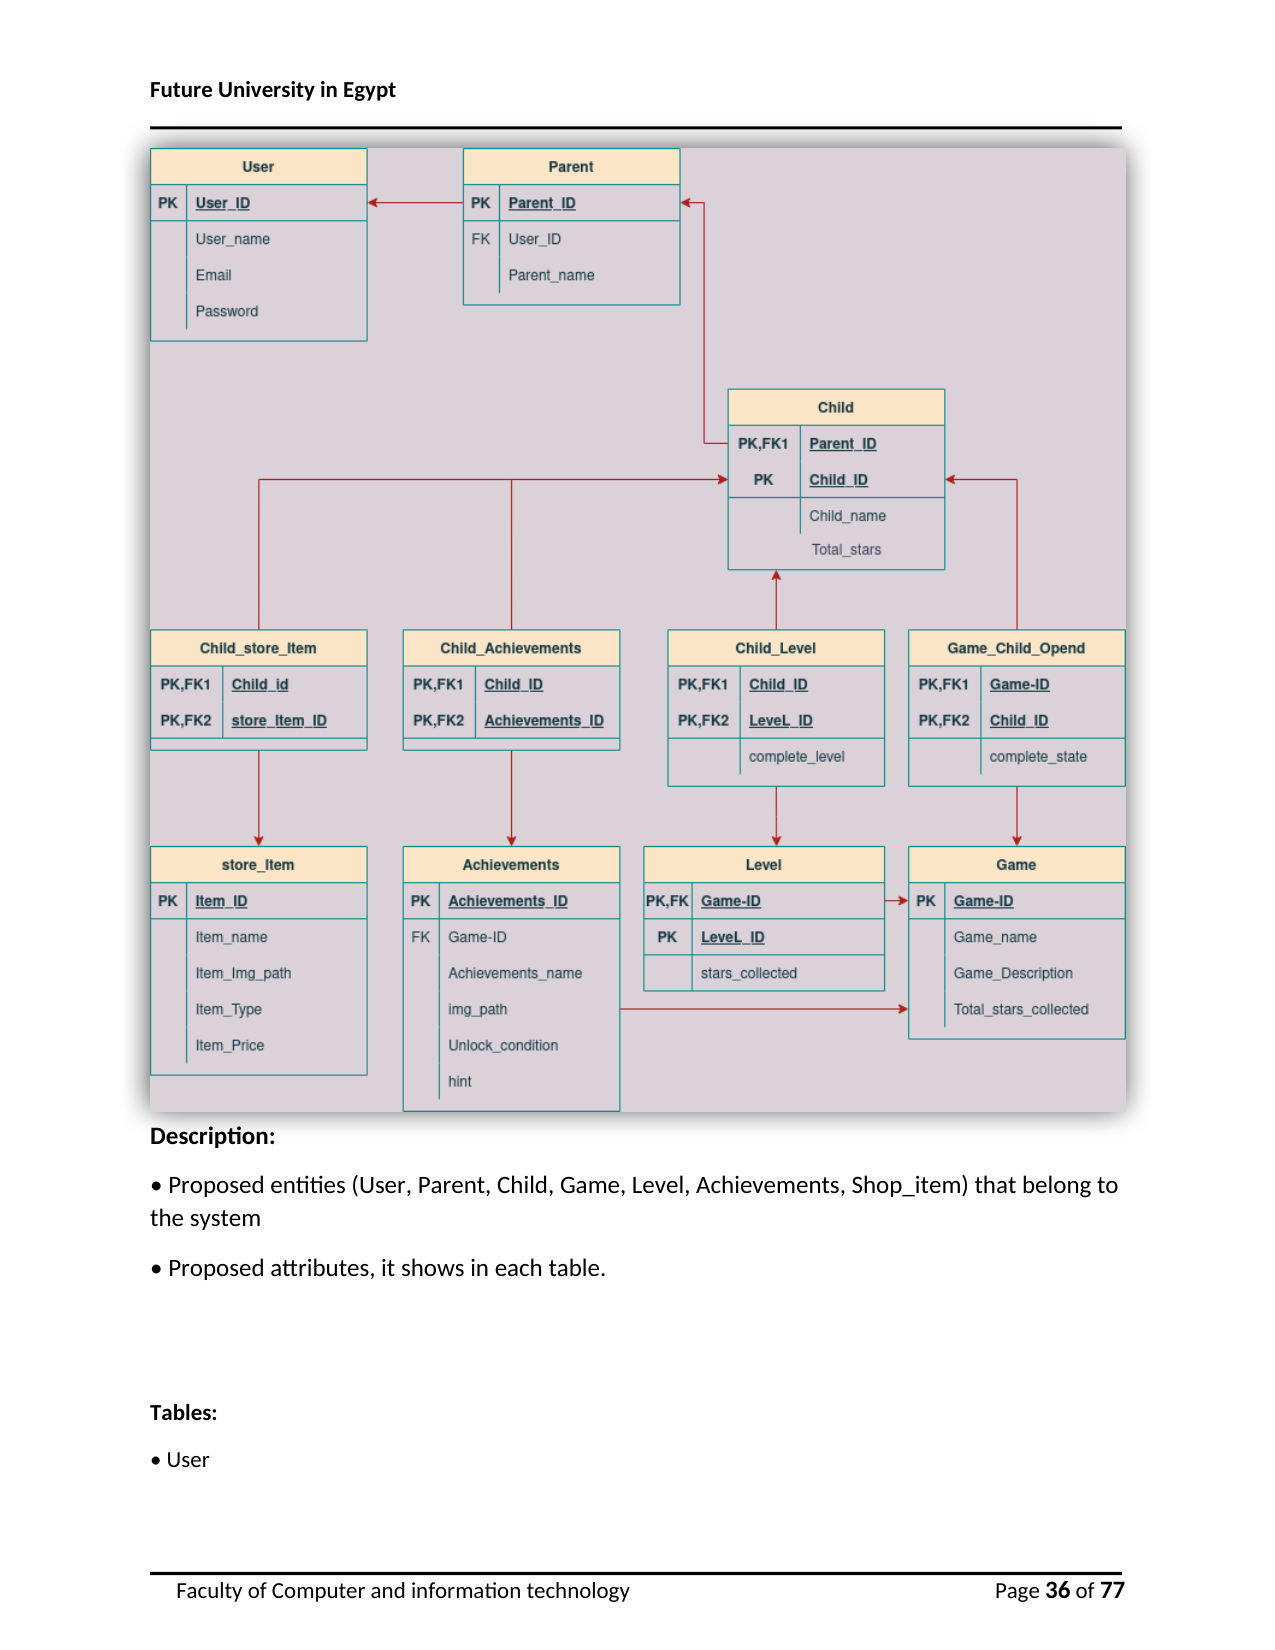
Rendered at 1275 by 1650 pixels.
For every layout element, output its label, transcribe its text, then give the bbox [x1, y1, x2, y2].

picture [150, 148, 1126, 1112]
text • Proposed attributes, it shows in each table. [150, 1252, 1125, 1283]
text • Proposed entities (User, Parent, Child, Game, Level, Achievements, Shop_item) that belong to the system [150, 1169, 1125, 1233]
text Description: [150, 1120, 1125, 1151]
text • User [150, 1445, 1125, 1473]
text Tables: [150, 1398, 1125, 1426]
